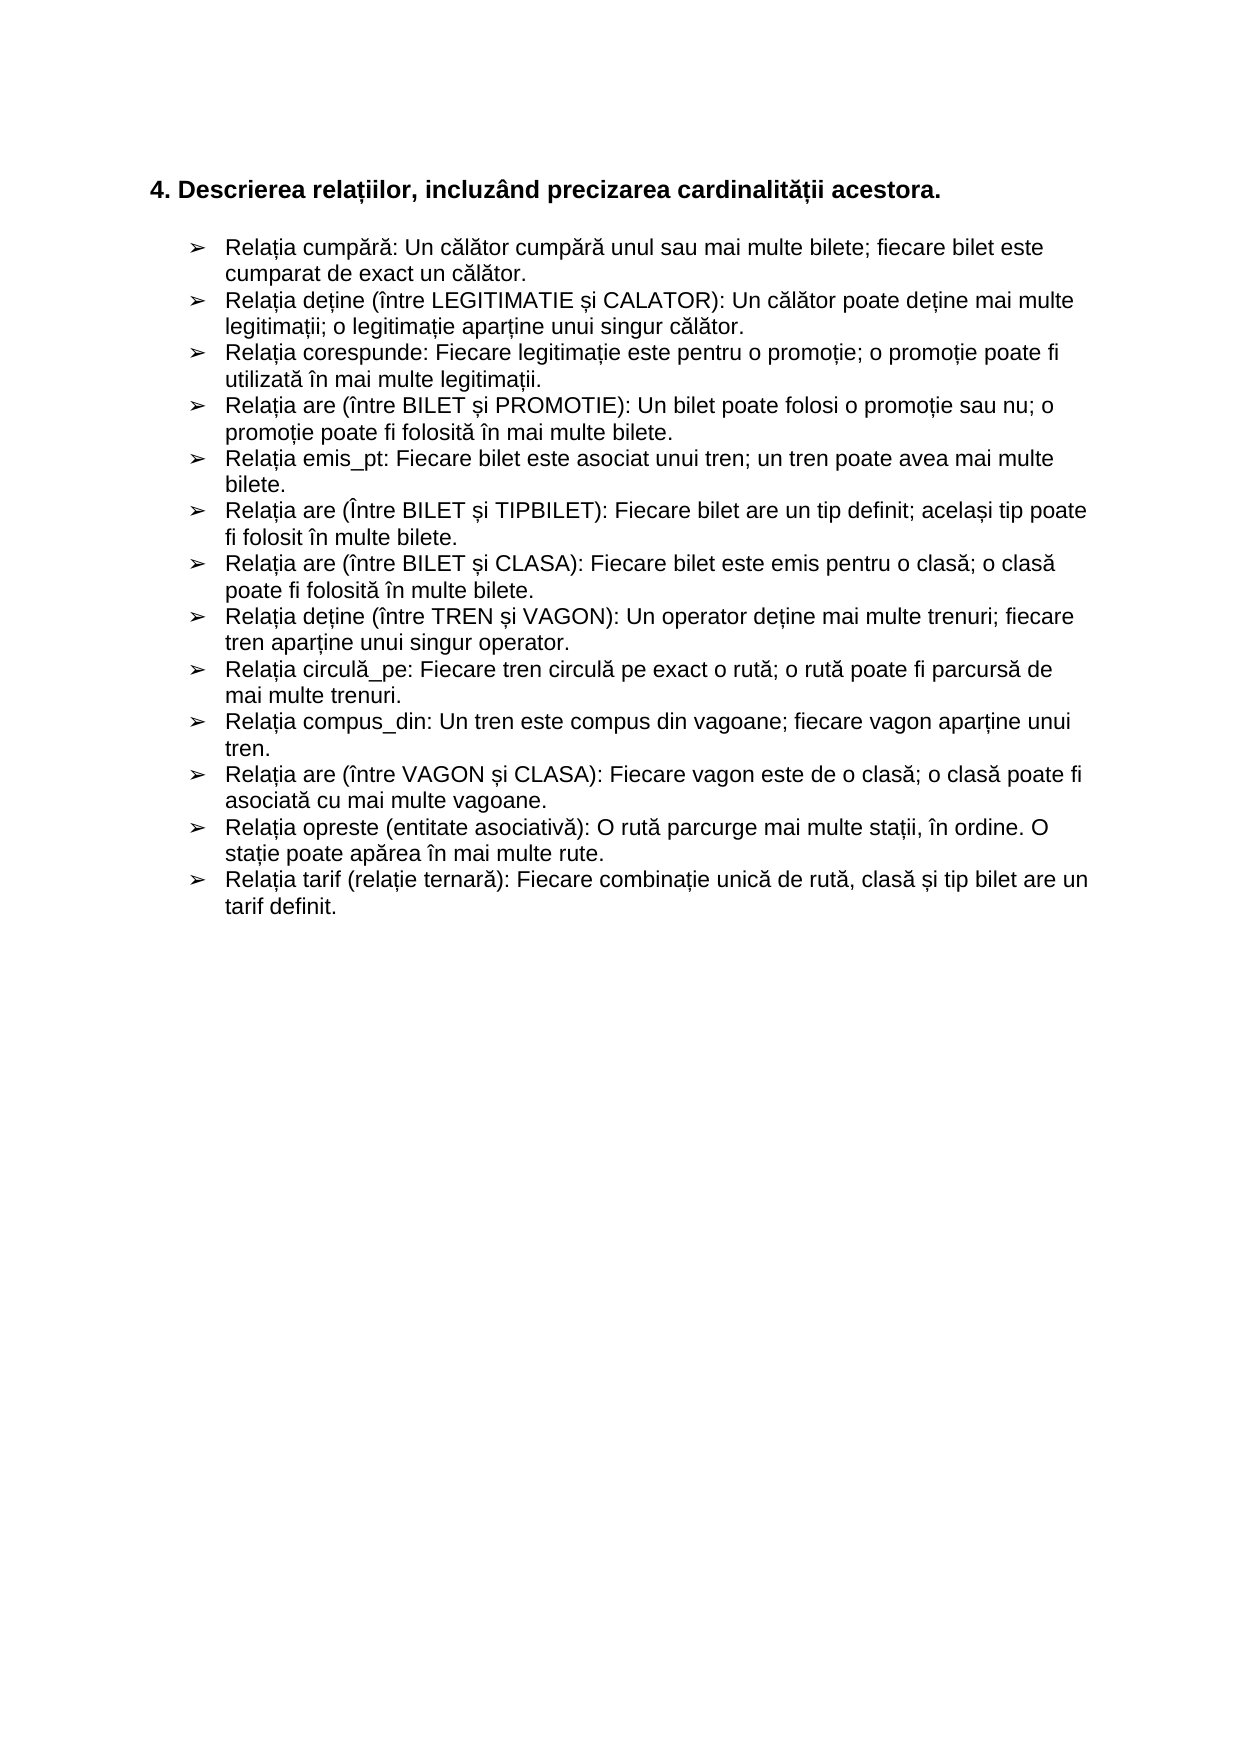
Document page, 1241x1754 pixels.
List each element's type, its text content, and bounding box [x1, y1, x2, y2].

list Relația cumpără: Un călător cumpără unul sau mai multe bilete; fiecare bilet este cumparat de exact un călător. [187, 234, 1090, 287]
list Relația are (Între BILET și TIPBILET): Fiecare bilet are un tip definit; același tip poate fi folosit în multe bilete. [187, 497, 1090, 550]
list Relația corespunde: Fiecare legitimație este pentru o promoție; o promoție poate fi utilizată în mai multe legitimații. [187, 339, 1090, 392]
list Relația tarif (relație ternară): Fiecare combinație unică de rută, clasă și tip bilet are un tarif definit. [187, 866, 1090, 919]
list Relația circulă_pe: Fiecare tren circulă pe exact o rută; o rută poate fi parcursă de mai multe trenuri. [187, 656, 1090, 708]
list Relația are (între VAGON și CLASA): Fiecare vagon este de o clasă; o clasă poate fi asociată cu mai multe vagoane. [187, 761, 1090, 814]
subtitle 4. Descrierea relațiilor, incluzând precizarea cardinalității acestora. [150, 175, 1090, 204]
list Relația opreste (entitate asociativă): O rută parcurge mai multe stații, în ordine. O stație poate apărea în mai multe rute. [187, 814, 1090, 866]
list Relația deține (între TREN și VAGON): Un operator deține mai multe trenuri; fiecare tren aparține unui singur operator. [187, 603, 1090, 656]
list Relația compus_din: Un tren este compus din vagoane; fiecare vagon aparține unui tren. [187, 708, 1090, 761]
list Relația deține (între LEGITIMATIE și CALATOR): Un călător poate deține mai multe legitimații; o legitimație aparține unui singur călător. [187, 287, 1090, 339]
list Relația are (între BILET și CLASA): Fiecare bilet este emis pentru o clasă; o clasă poate fi folosită în multe bilete. [187, 550, 1090, 603]
list Relația emis_pt: Fiecare bilet este asociat unui tren; un tren poate avea mai multe bilete. [187, 445, 1090, 497]
list Relația are (între BILET și PROMOTIE): Un bilet poate folosi o promoție sau nu; o promoție poate fi folosită în mai multe bilete. [187, 392, 1090, 445]
